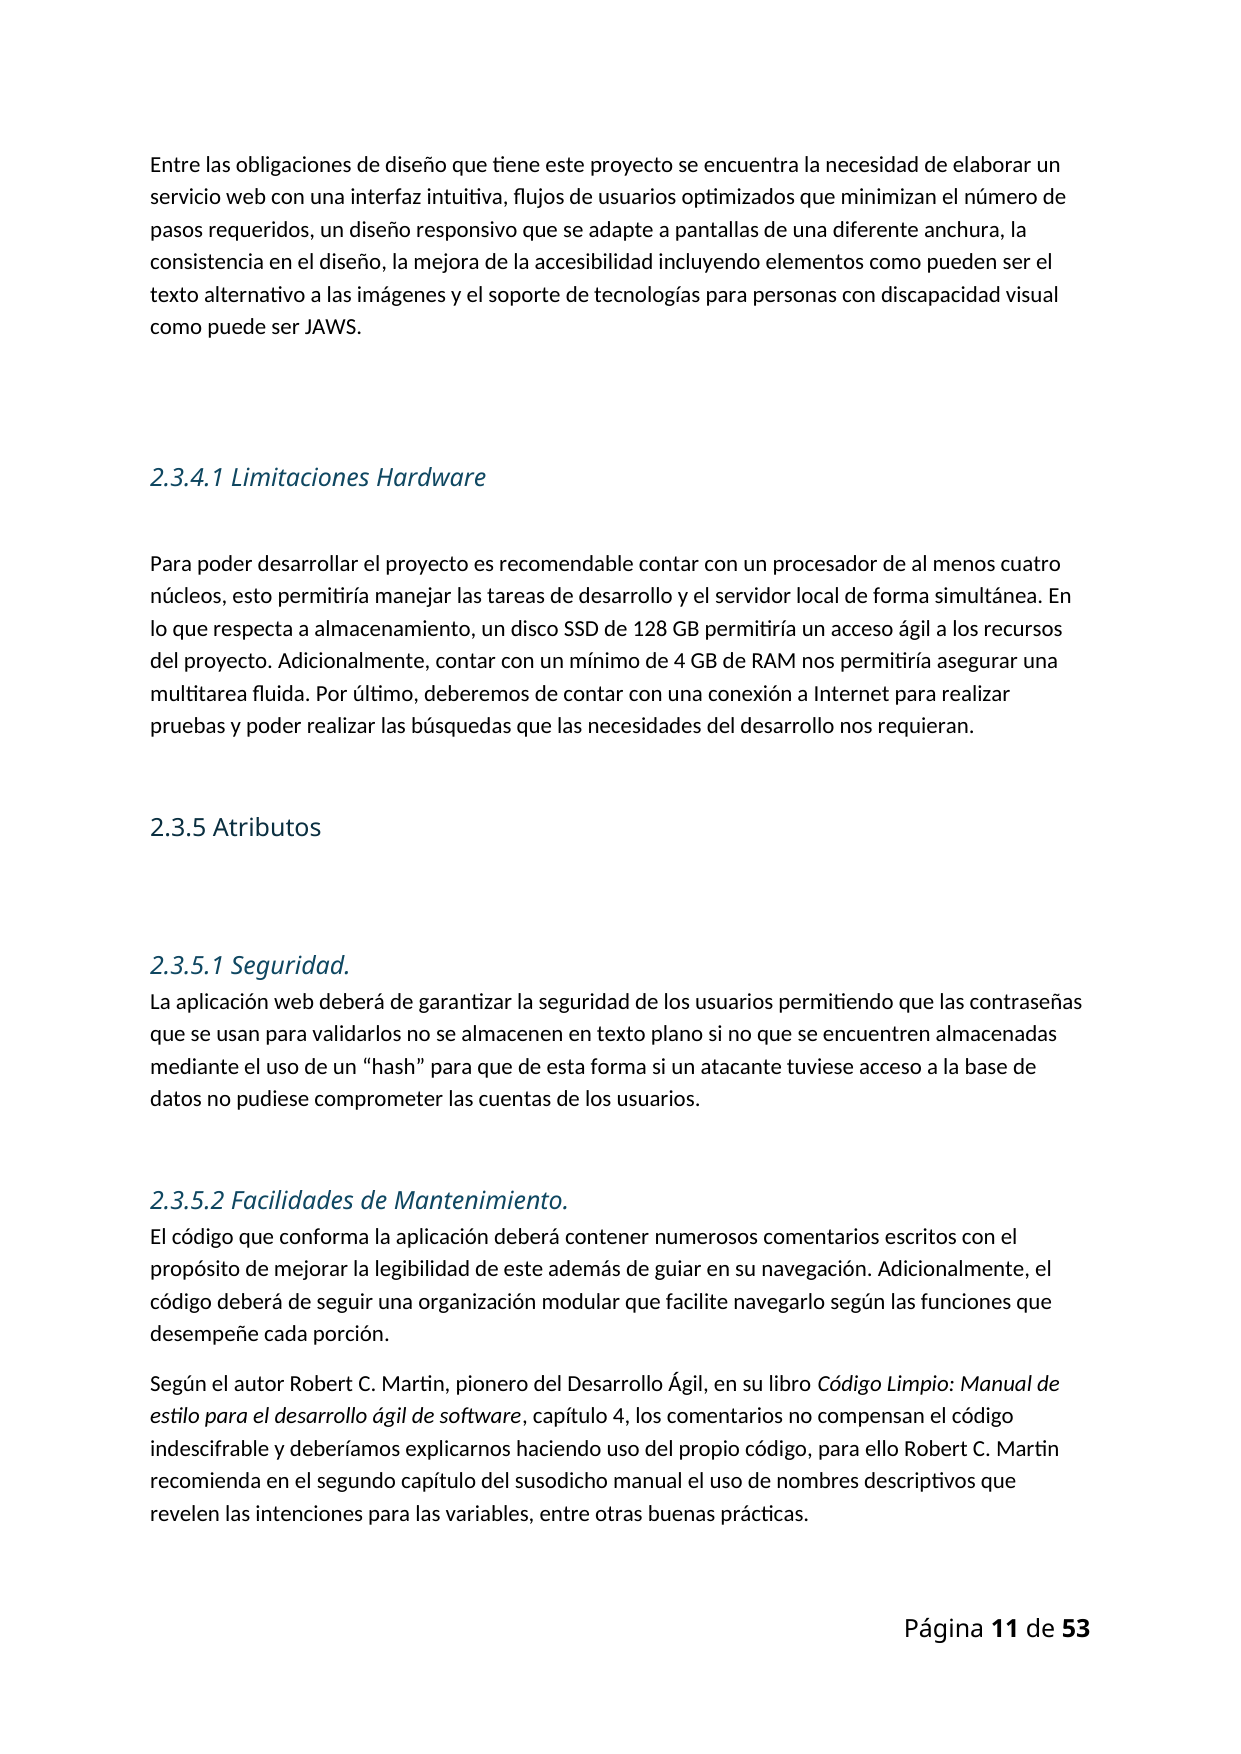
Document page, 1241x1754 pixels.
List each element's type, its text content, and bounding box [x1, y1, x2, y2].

subtitle 2.3.5.1 Seguridad. [150, 947, 1090, 981]
text El código que conforma la aplicación deberá contener numerosos comentarios escritos con el propósito de mejorar la legibilidad de este además de guiar en su navegación. Adicionalmente, el código deberá de seguir una organización modular que facilite navegarlo según las funciones que desempeñe cada porción. [150, 1222, 1090, 1348]
subtitle 2.3.5.2 Facilidades de Mantenimiento. [150, 1183, 1090, 1217]
text Para poder desarrollar el proyecto es recomendable contar con un procesador de al menos cuatro núcleos, esto permitiría manejar las tareas de desarrollo y el servidor local de forma simultánea. En lo que respecta a almacenamiento, un disco SSD de 128 GB permitiría un acceso ágil a los recursos del proyecto. Adicionalmente, contar con un mínimo de 4 GB de RAM nos permitiría asegurar una multitarea fluida. Por último, deberemos de contar con una conexión a Internet para realizar pruebas y poder realizar las búsquedas que las necesidades del desarrollo nos requieran. [150, 549, 1090, 739]
text Según el autor Robert C. Martin, pionero del Desarrollo Ágil, en su libro Código Limpio: Manual de estilo para el desarrollo ágil de software, capítulo 4, los comentarios no compensan el código indescifrable y deberíamos explicarnos haciendo uso del propio código, para ello Robert C. Martin recomienda en el segundo capítulo del susodicho manual el uso de nombres descriptivos que revelen las intenciones para las variables, entre otras buenas prácticas. [150, 1369, 1090, 1527]
subtitle 2.3.5 Atributos [150, 809, 1090, 843]
text La aplicación web deberá de garantizar la seguridad de los usuarios permitiendo que las contraseñas que se usan para validarlos no se almacenen en texto plano si no que se encuentren almacenadas mediante el uso de un “hash” para que de esta forma si un atacante tuviese acceso a la base de datos no pudiese comprometer las cuentas de los usuarios. [150, 987, 1090, 1112]
subtitle 2.3.4.1 Limitaciones Hardware [150, 460, 1090, 494]
text Entre las obligaciones de diseño que tiene este proyecto se encuentra la necesidad de elaborar un servicio web con una interfaz intuitiva, flujos de usuarios optimizados que minimizan el número de pasos requeridos, un diseño responsivo que se adapte a pantallas de una diferente anchura, la consistencia en el diseño, la mejora de la accesibilidad incluyendo elementos como pueden ser el texto alternativo a las imágenes y el soporte de tecnologías para personas con discapacidad visual como puede ser JAWS. [150, 150, 1090, 341]
